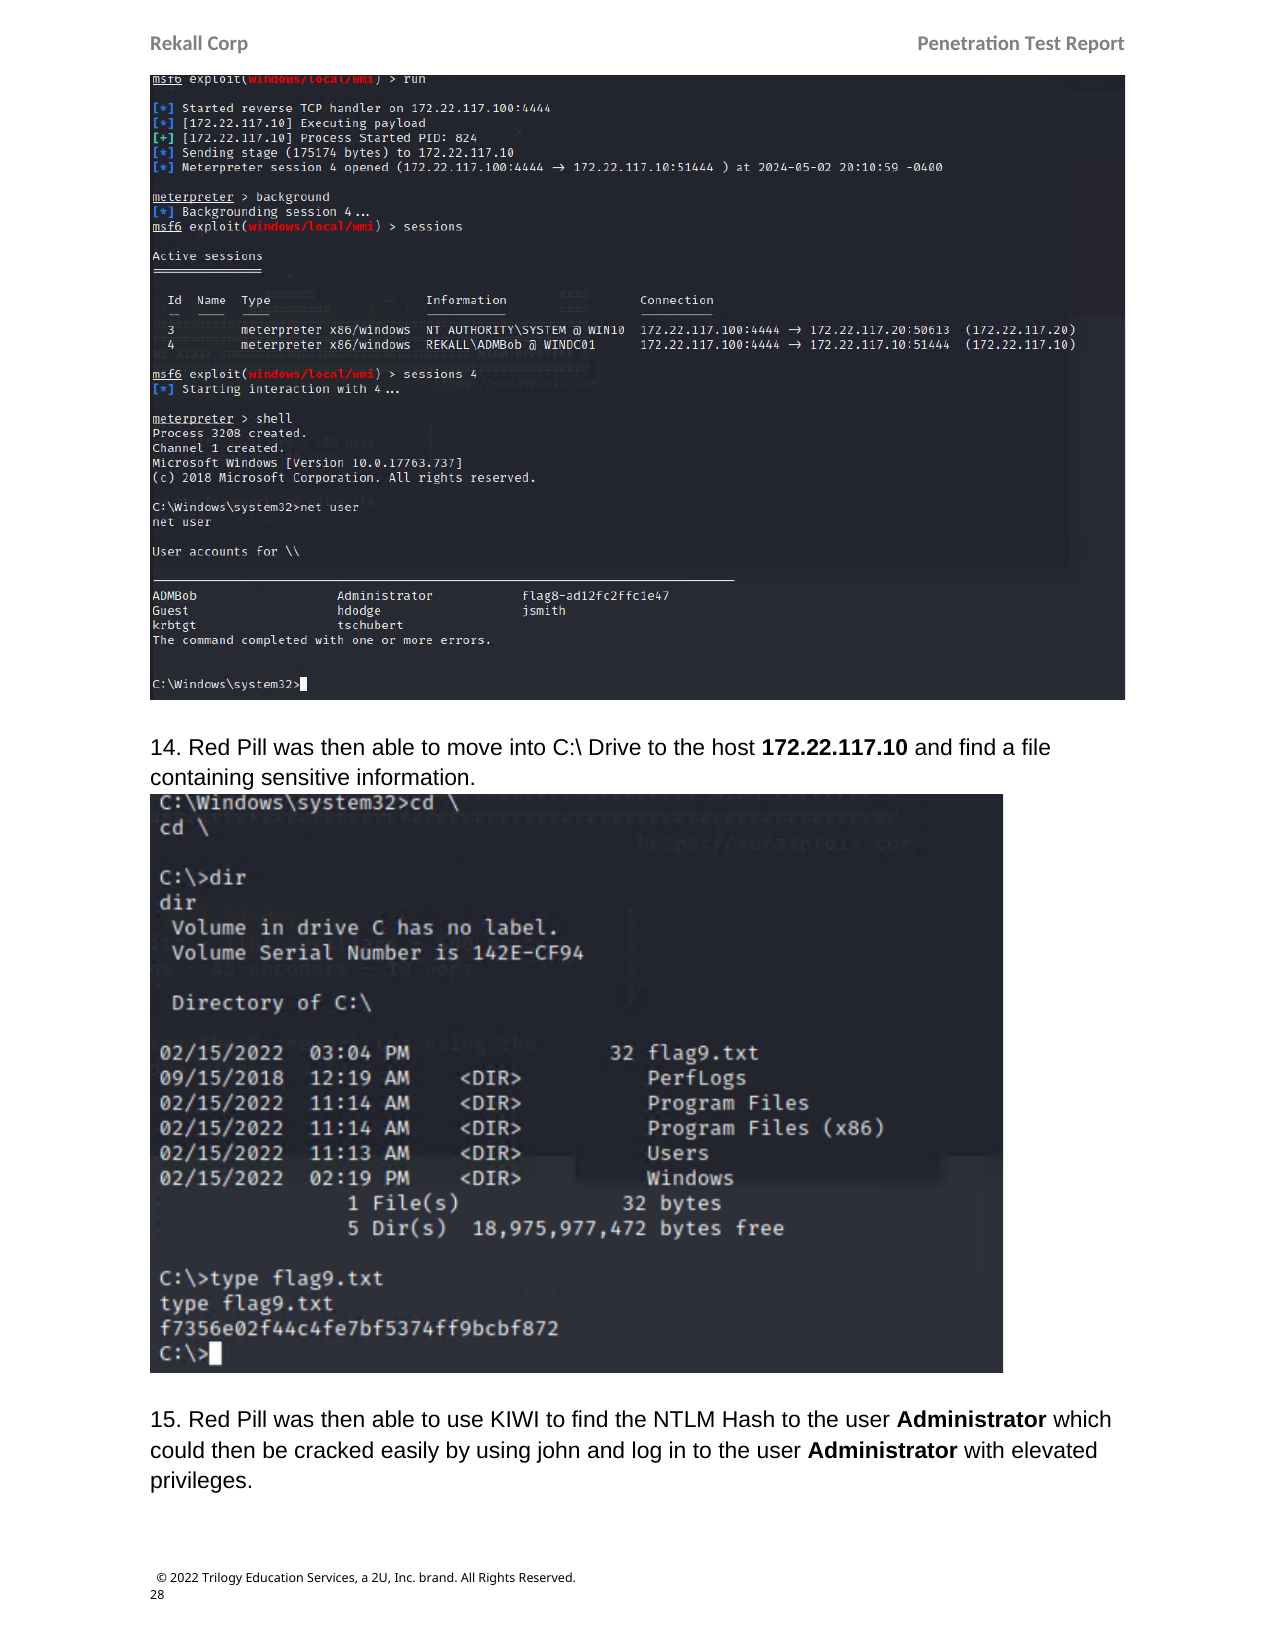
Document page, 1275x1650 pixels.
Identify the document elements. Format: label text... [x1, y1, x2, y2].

text 14. Red Pill was then able to move into C:\ Drive to the host 172.22.117.10 and find a file containing sensitive information. [150, 734, 1125, 791]
picture [150, 75, 1125, 700]
text 15. Red Pill was then able to use KIWI to find the NTLM Hash to the user Administrator which could then be cracked easily by using john and log in to the user Administrator with elevated privileges. [150, 1406, 1125, 1493]
picture [150, 794, 1004, 1373]
